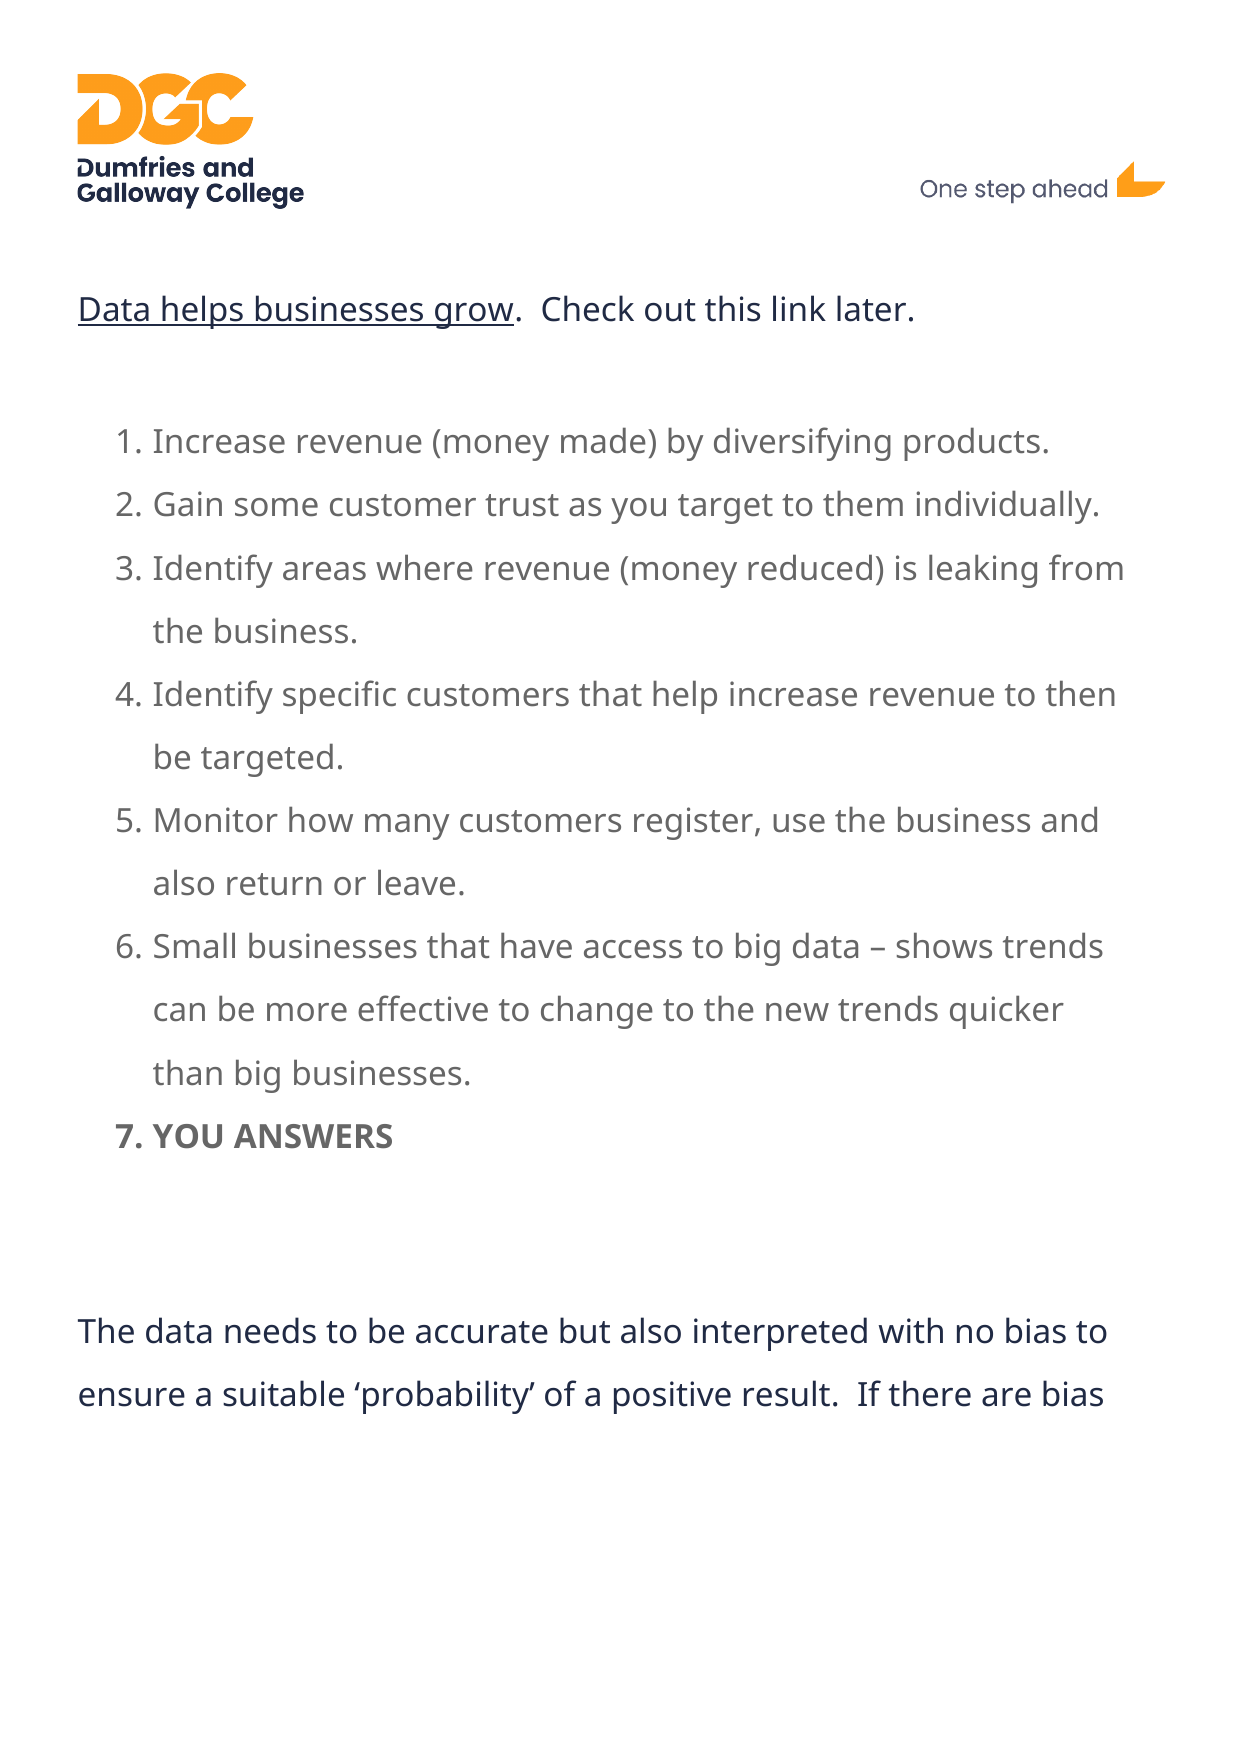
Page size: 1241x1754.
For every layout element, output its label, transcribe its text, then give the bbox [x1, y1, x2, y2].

list Gain some customer trust as you target to them individually. [115, 481, 1131, 527]
text Data helps businesses grow. Check out this link later. [77, 286, 1131, 331]
picture [77, 73, 304, 209]
list Increase revenue (money made) by diversifying products. [115, 418, 1131, 463]
list Monitor how many customers register, use the business and also return or leave. [115, 797, 1131, 905]
list Identify areas where revenue (money reduced) is leaking from the business. [115, 544, 1131, 653]
list YOU ANSWERS [115, 1112, 1131, 1158]
list Small businesses that have access to big data – shows trends can be more effective to change to the new trends quicker than big businesses. [115, 923, 1131, 1095]
picture [915, 157, 1170, 209]
list Identify specific customers that help increase revenue to then be targeted. [115, 671, 1131, 779]
